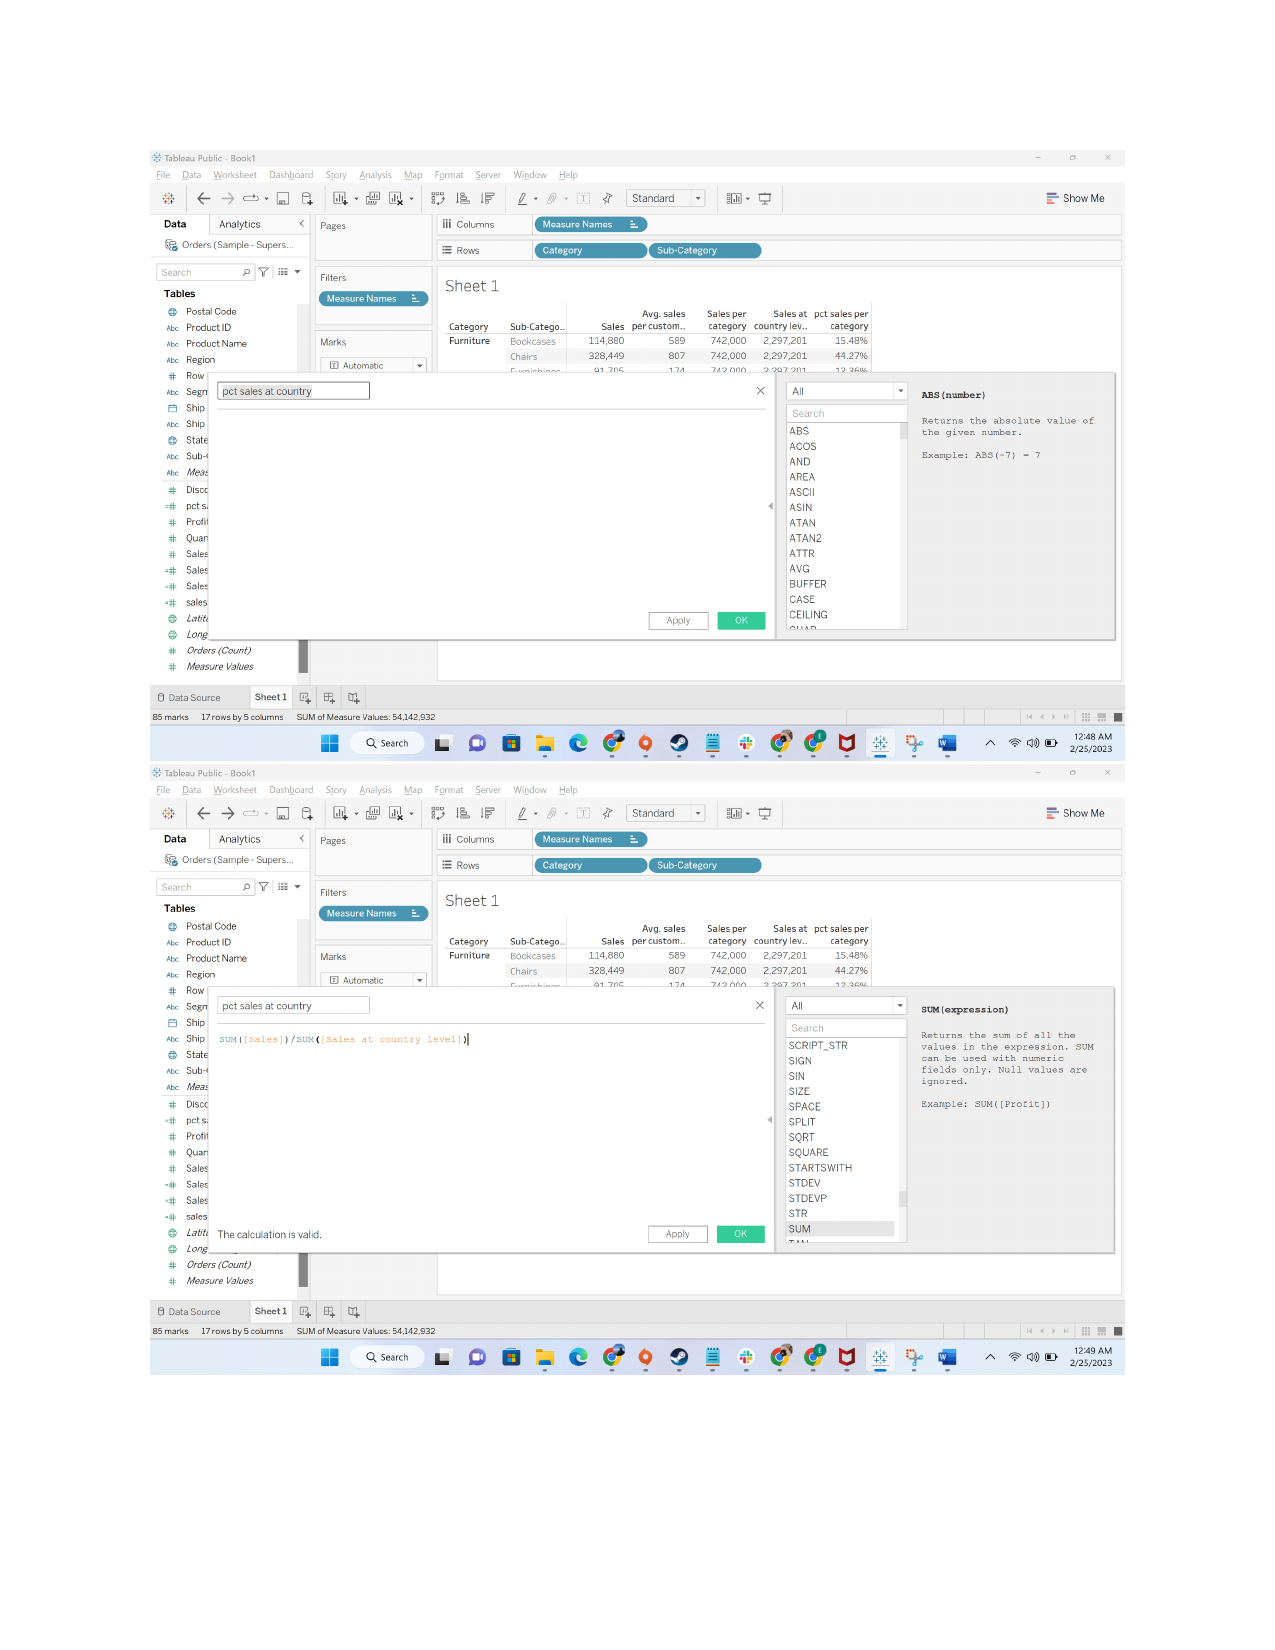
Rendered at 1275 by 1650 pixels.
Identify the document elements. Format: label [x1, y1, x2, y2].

picture [150, 150, 1125, 761]
picture [150, 764, 1125, 1375]
